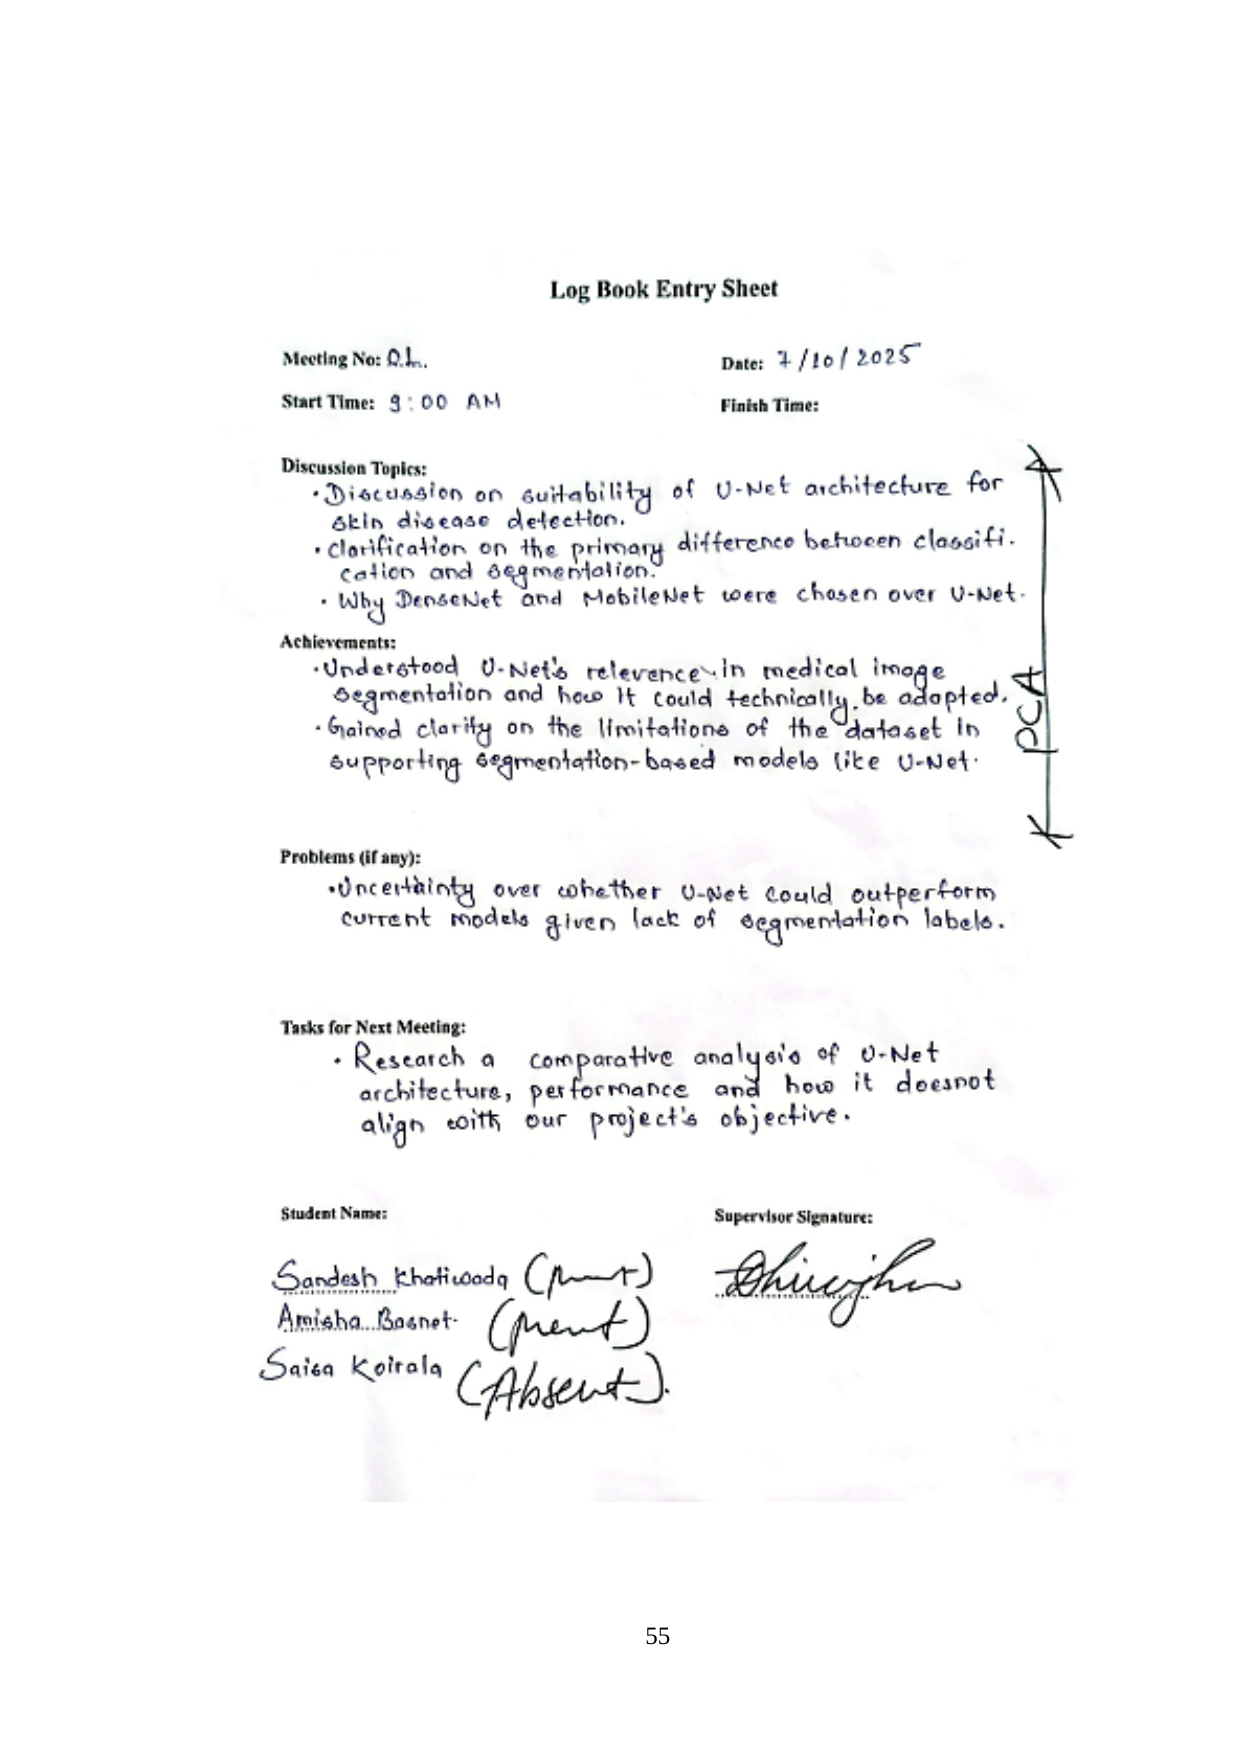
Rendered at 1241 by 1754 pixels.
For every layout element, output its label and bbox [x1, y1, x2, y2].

picture [222, 249, 1076, 1502]
